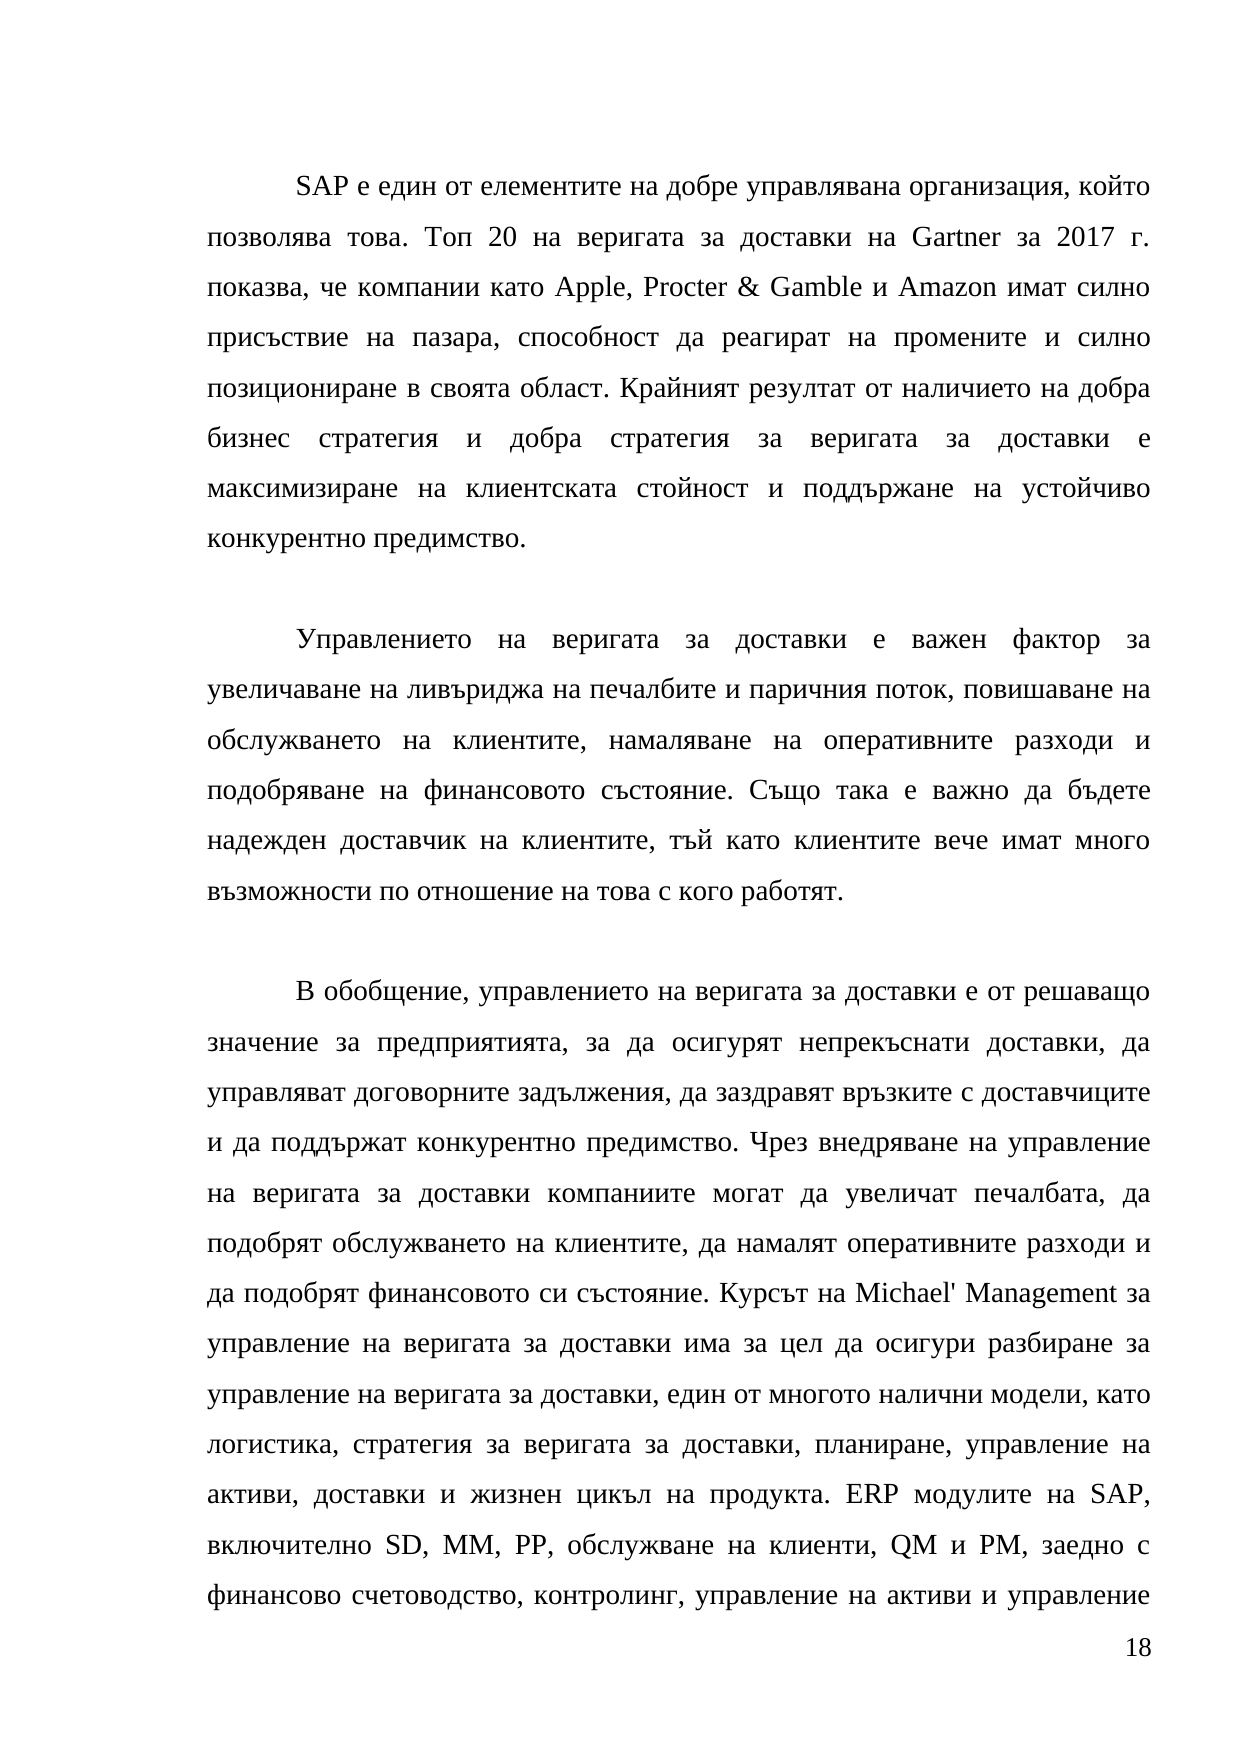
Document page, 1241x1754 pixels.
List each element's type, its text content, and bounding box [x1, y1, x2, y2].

text Управлението на веригата за доставки е важен фактор за увеличаване на ливъриджа на печалбите и паричния поток, повишаване на обслужването на клиентите, намаляване на оперативните разходи и подобряване на финансовото състояние. Също така е важно да бъдете надежден доставчик на клиентите, тъй като клиентите вече имат много възможности по отношение на това с кого работят. [207, 621, 1152, 906]
text SAP е един от елементите на добре управлявана организация, който позволява това. Топ 20 на веригата за доставки на Gartner за 2017 г. показва, че компании като Apple, Procter & Gamble и Amazon имат силно присъствие на пазара, способност да реагират на промените и силно позициониране в своята област. Крайният резултат от наличието на добра бизнес стратегия и добра стратегия за веригата за доставки е максимизиране на клиентската стойност и поддържане на устойчиво конкурентно предимство. [207, 168, 1152, 554]
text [207, 973, 1152, 1611]
